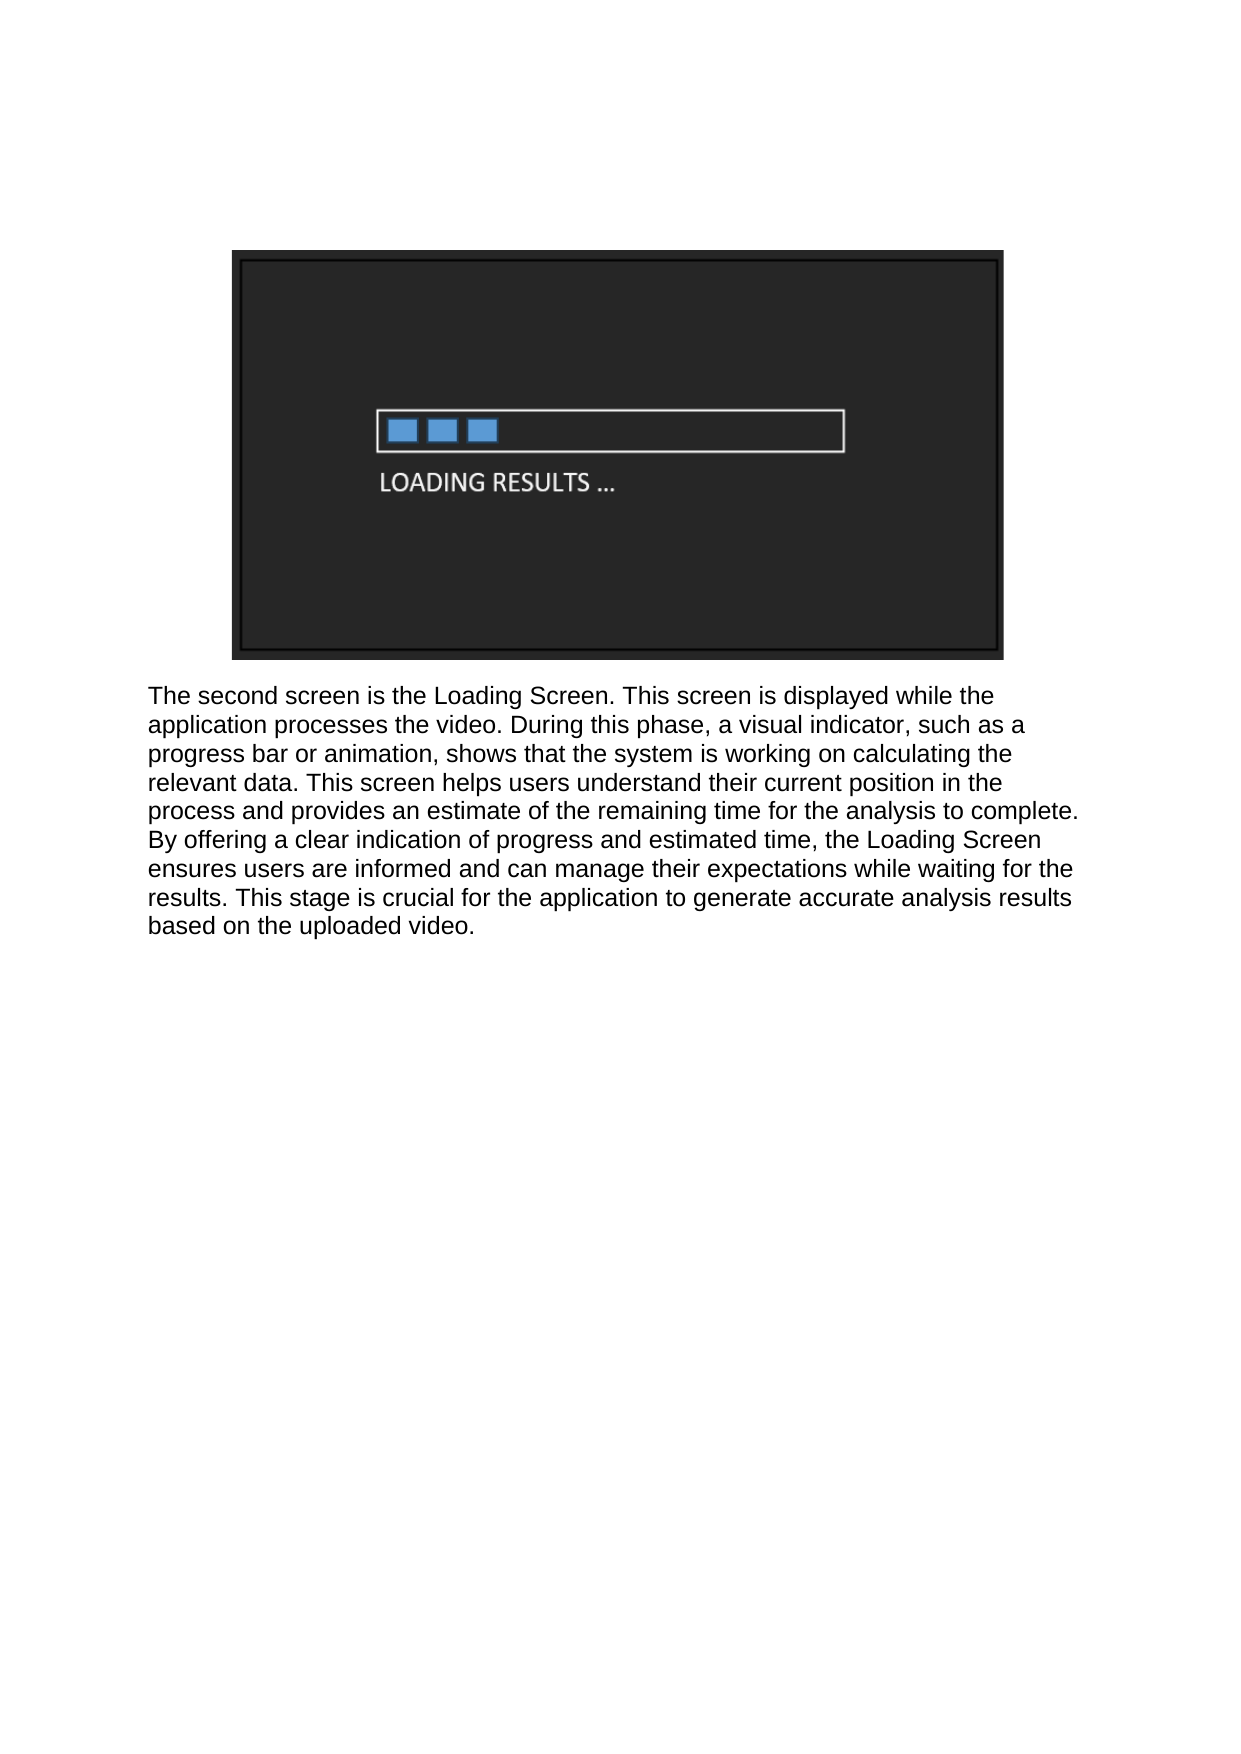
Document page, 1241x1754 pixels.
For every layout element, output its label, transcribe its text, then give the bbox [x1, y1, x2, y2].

text The second screen is the Loading Screen. This screen is displayed while the application processes the video. During this phase, a visual indicator, such as a progress bar or animation, shows that the system is working on calculating the relevant data. This screen helps users understand their current position in the process and provides an estimate of the remaining time for the analysis to complete. By offering a clear indication of progress and estimated time, the Loading Screen ensures users are informed and can manage their expectations while waiting for the results. This stage is crucial for the application to generate accurate analysis results based on the uploaded video. [148, 681, 1090, 940]
picture [231, 250, 1004, 660]
